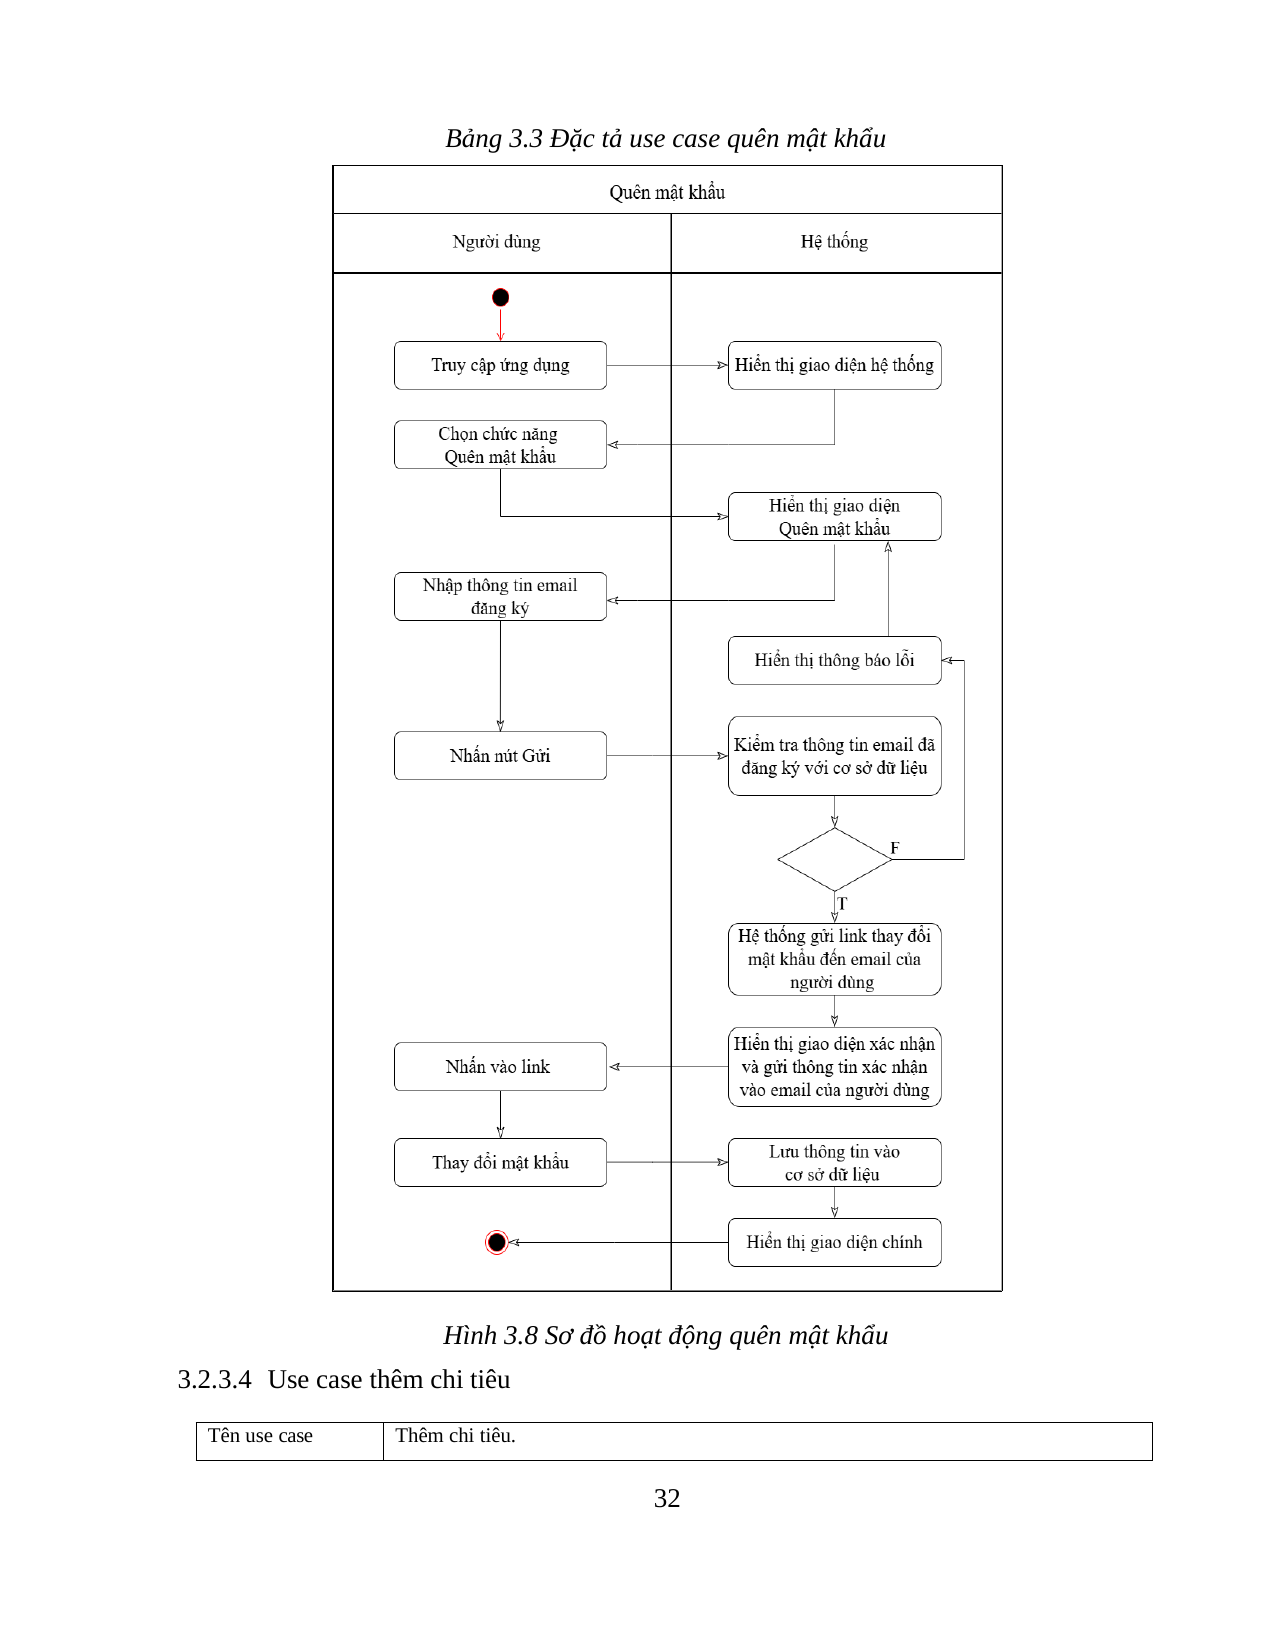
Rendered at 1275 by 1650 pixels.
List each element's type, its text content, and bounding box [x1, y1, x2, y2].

table_header Tên use case [197, 1423, 383, 1460]
table_header Thêm chi tiêu. [384, 1423, 1152, 1460]
picture [333, 166, 1002, 1291]
subtitle Use case thêm chi tiêu [177, 1363, 1157, 1394]
text Bảng 3.3 Đặc tả use case quên mật khẩu [177, 122, 1157, 153]
